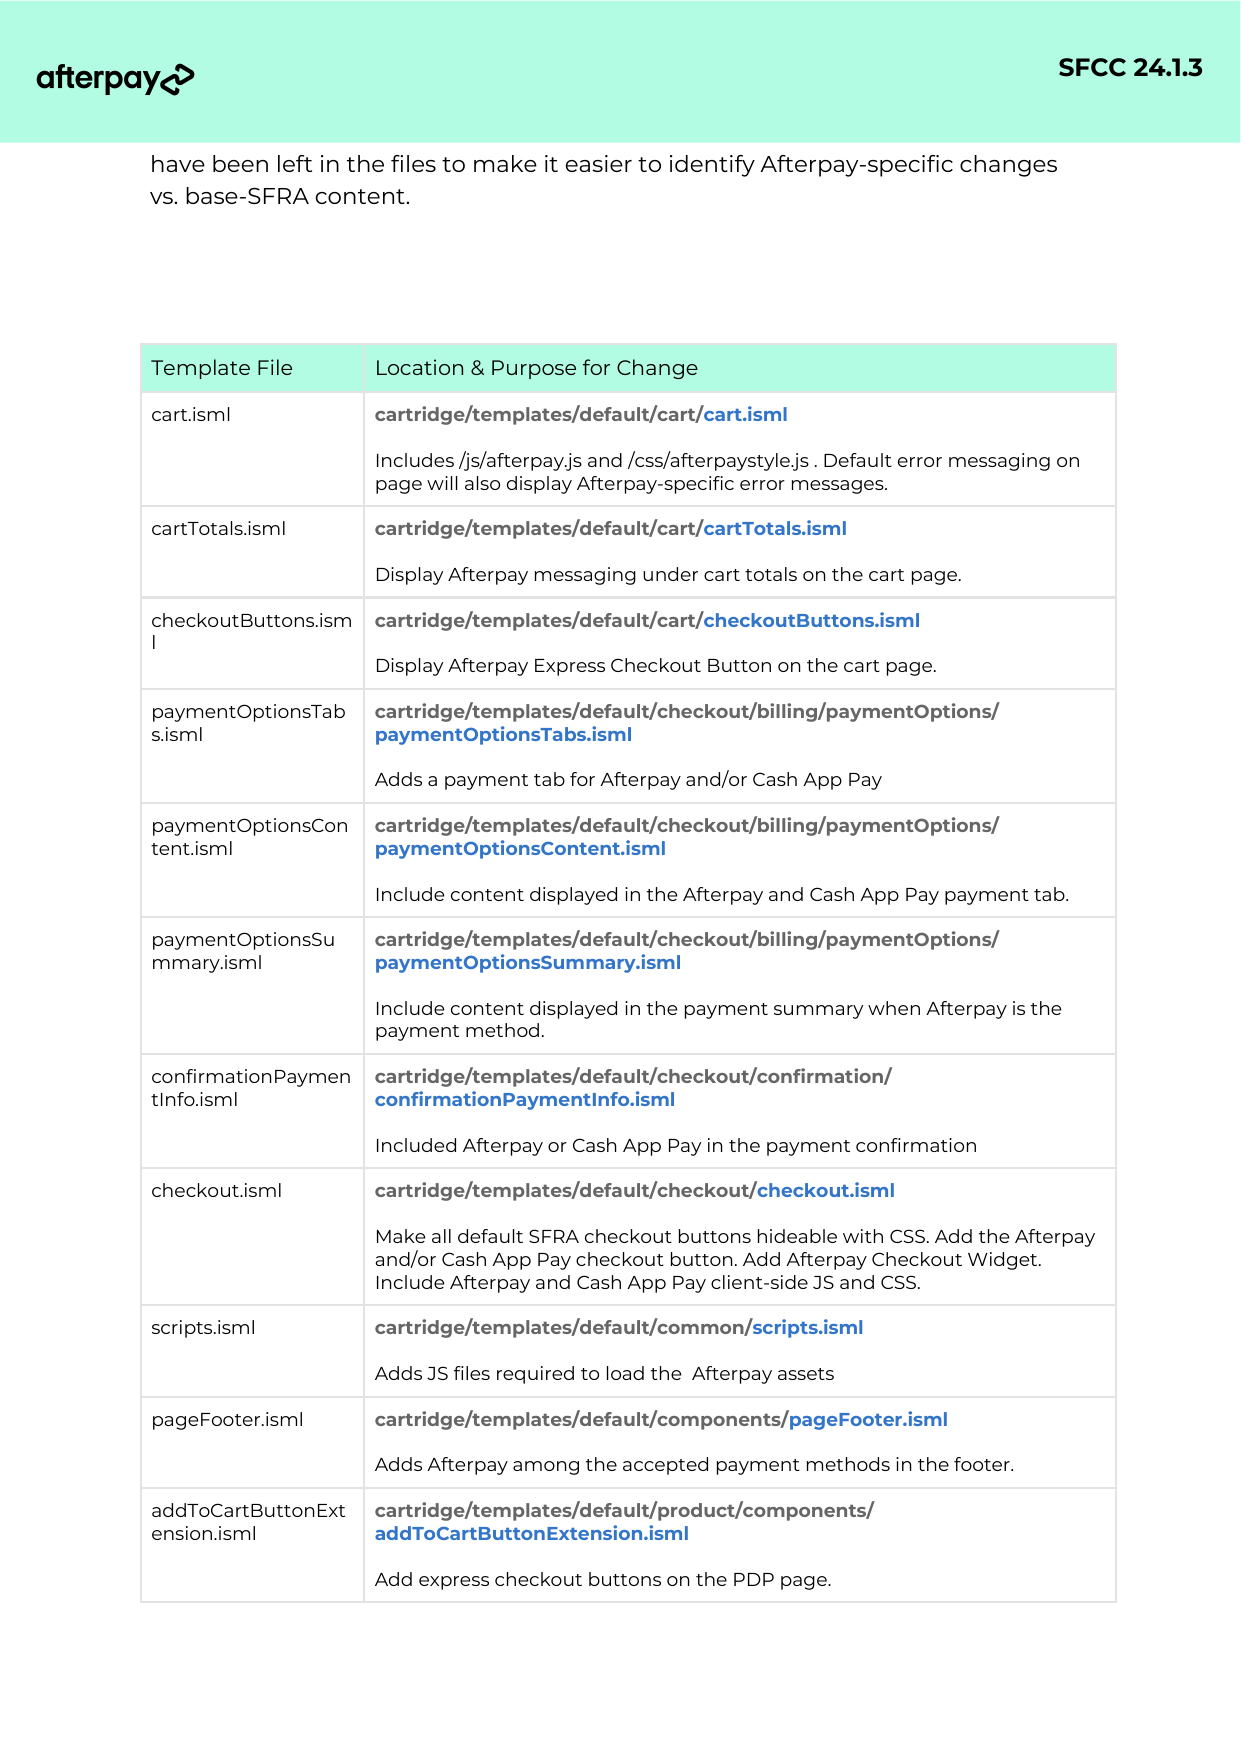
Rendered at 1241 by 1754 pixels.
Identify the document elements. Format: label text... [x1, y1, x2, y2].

table_cell cartTotals.isml [142, 507, 363, 596]
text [150, 150, 1090, 210]
table_cell cartridge/templates/default/cart/cartTotals.isml Display Afterpay messaging under cart totals on the cart page. [365, 507, 1115, 596]
table_cell addToCartButtonExtension.isml [142, 1489, 363, 1601]
table_cell confirmationPaymentInfo.isml [142, 1055, 363, 1167]
table_cell cartridge/templates/default/common/scripts.isml Adds JS files required to load the Afterpay assets [365, 1306, 1115, 1396]
table_cell cartridge/templates/default/cart/checkoutButtons.isml Display Afterpay Express Checkout Button on the cart page. [365, 599, 1115, 688]
table_header Template File [142, 345, 363, 391]
table_cell cartridge/templates/default/checkout/confirmation/confirmationPaymentInfo.isml Included Afterpay or Cash App Pay in the payment confirmation [365, 1055, 1115, 1167]
table_cell checkoutButtons.isml [142, 599, 363, 688]
table_cell paymentOptionsContent.isml [142, 804, 363, 916]
table_cell cartridge/templates/default/checkout/billing/paymentOptions/paymentOptionsContent.isml Include content displayed in the Afterpay and Cash App Pay payment tab. [365, 804, 1115, 916]
table_cell cartridge/templates/default/checkout/billing/paymentOptions/paymentOptionsSummary.isml Include content displayed in the payment summary when Afterpay is the payment method. [365, 918, 1115, 1053]
table_cell pageFooter.isml [142, 1398, 363, 1487]
table_cell cartridge/templates/default/checkout/checkout.isml Make all default SFRA checkout buttons hideable with CSS. Add the Afterpay and/or Cash App Pay checkout button. Add Afterpay Checkout Widget. Include Afterpay and Cash App Pay client-side JS and CSS. [365, 1169, 1115, 1304]
table_cell cartridge/templates/default/cart/cart.isml Includes /js/afterpay.js and /css/afterpaystyle.js . Default error messaging on page will also display Afterpay-specific error messages. [365, 393, 1115, 505]
table_cell checkout.isml [142, 1169, 363, 1304]
table_cell cartridge/templates/default/product/components/addToCartButtonExtension.isml Add express checkout buttons on the PDP page. [365, 1489, 1115, 1601]
table_cell cartridge/templates/default/checkout/billing/paymentOptions/paymentOptionsTabs.isml Adds a payment tab for Afterpay and/or Cash App Pay [365, 690, 1115, 802]
table_cell cartridge/templates/default/components/pageFooter.isml Adds Afterpay among the accepted payment methods in the footer. [365, 1398, 1115, 1487]
table_cell scripts.isml [142, 1306, 363, 1396]
picture [7, 40, 224, 103]
table_header Location & Purpose for Change [365, 345, 1115, 391]
table_cell paymentOptionsTabs.isml [142, 690, 363, 802]
table_cell cart.isml [142, 393, 363, 505]
table_cell paymentOptionsSummary.isml [142, 918, 363, 1053]
